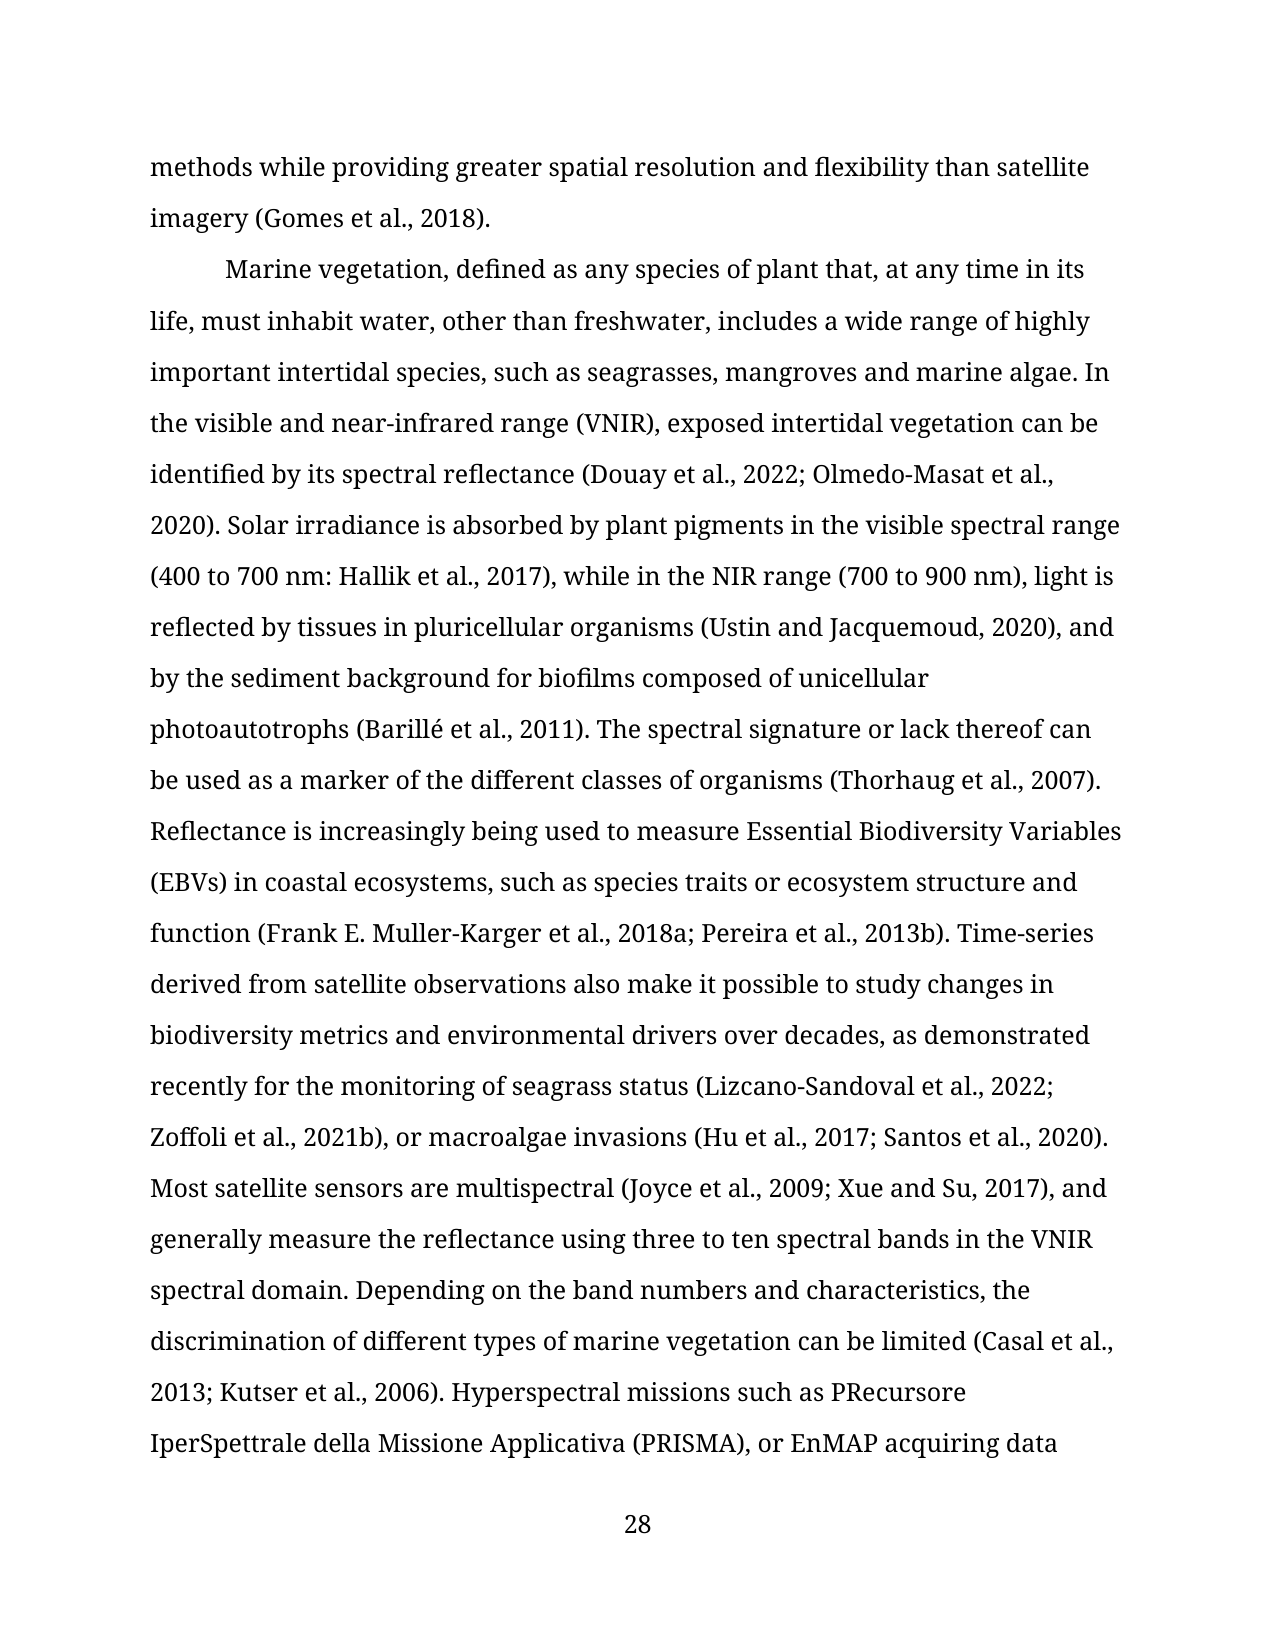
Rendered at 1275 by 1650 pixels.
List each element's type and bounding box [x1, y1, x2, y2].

text [150, 150, 1125, 235]
text [150, 252, 1125, 1460]
